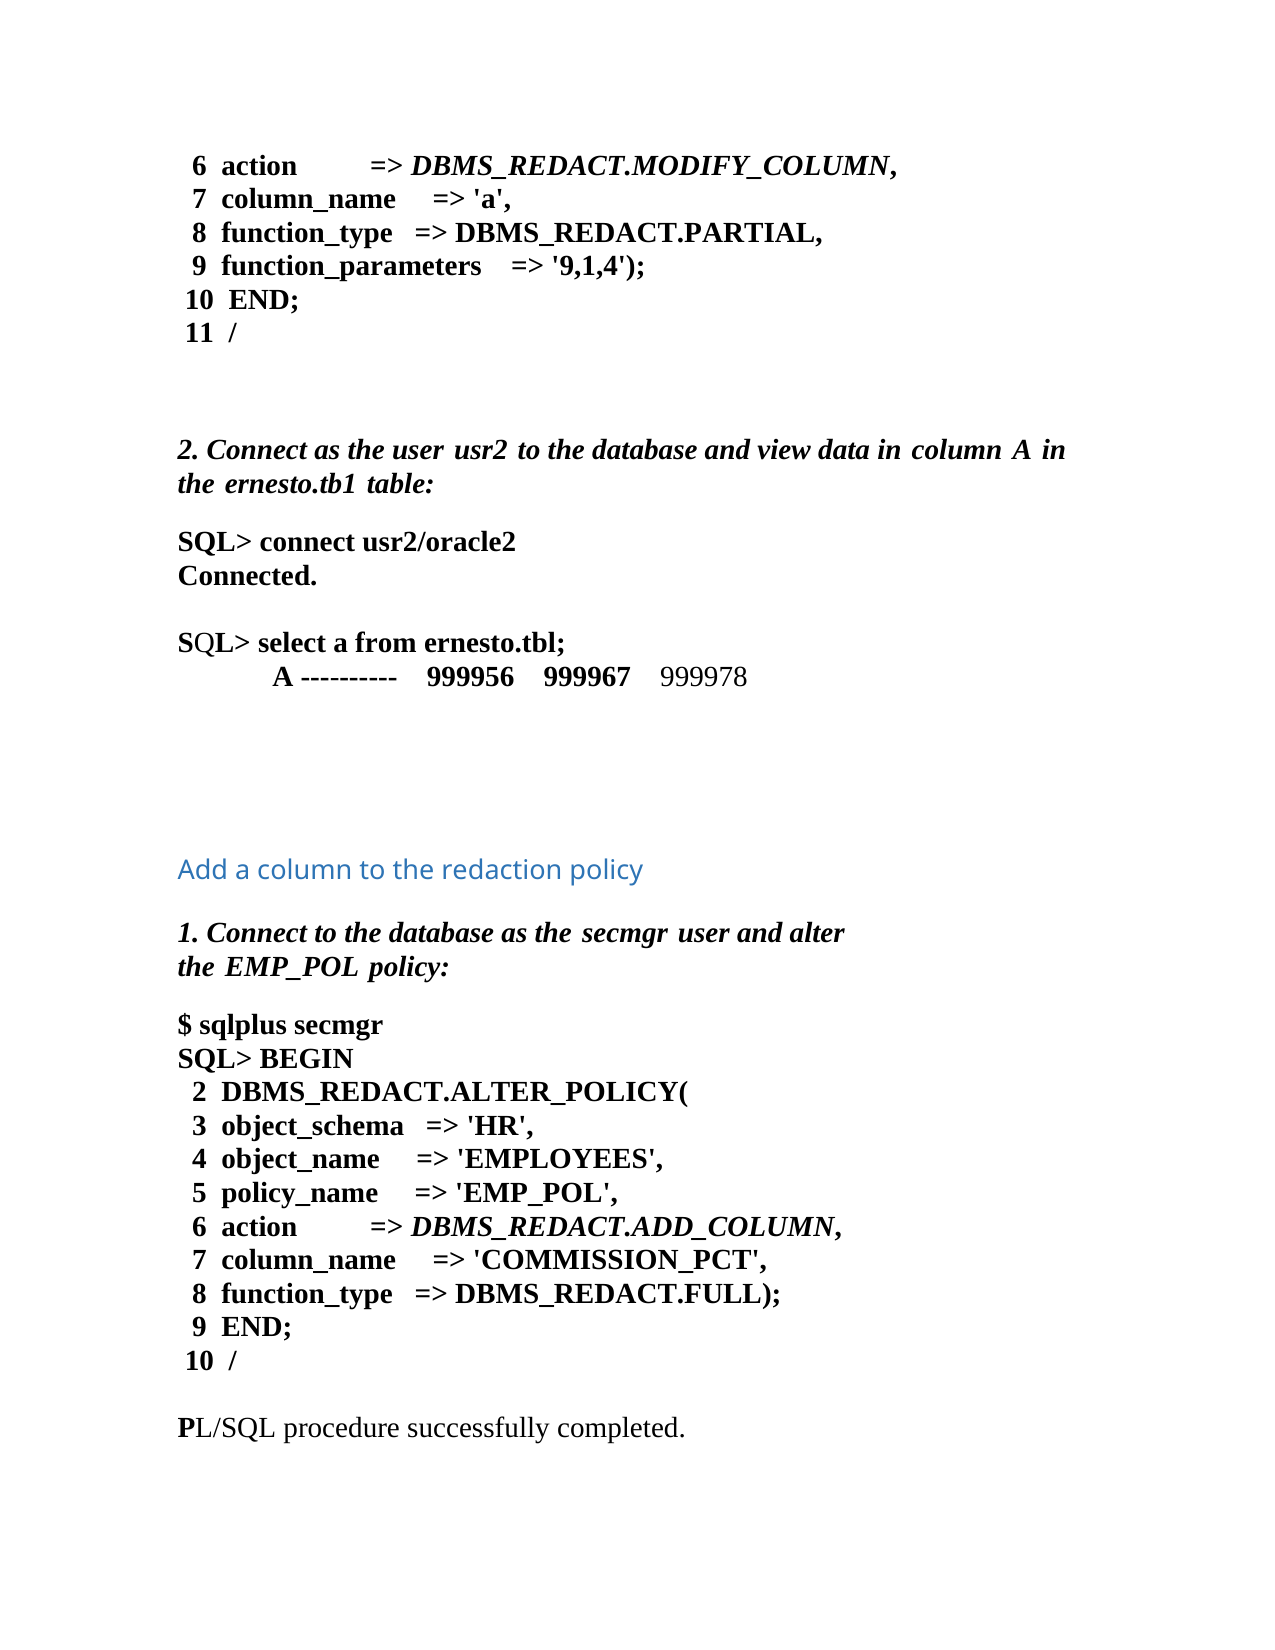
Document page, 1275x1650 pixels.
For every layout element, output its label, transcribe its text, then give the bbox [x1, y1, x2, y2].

text 1. Connect to the database as the secmgr user and alter the EMP_POL policy: [177, 915, 1098, 982]
text SQL> connect usr2/oracle2 Connected. SQL> select a from ernesto.tbl; A ---------- 999956 999967 999978 [177, 524, 1098, 692]
subtitle Add a column to the redaction policy [177, 851, 1098, 887]
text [177, 148, 1098, 349]
text 2. Connect as the user usr2 to the database and view data in column A in the ernesto.tb1 table: [177, 432, 1098, 499]
text $ sqlplus secmgr SQL> BEGIN 2 DBMS_REDACT.ALTER_POLICY( 3 object_schema => 'HR', 4 object_name => 'EMPLOYEES', 5 policy_name => 'EMP_POL', 6 action => DBMS_REDACT.ADD_COLUMN, 7 column_name => 'COMMISSION_PCT', 8 function_type => DBMS_REDACT.FULL); 9 END; 10 / PL/SQL procedure successfully completed. [177, 1007, 1098, 1443]
